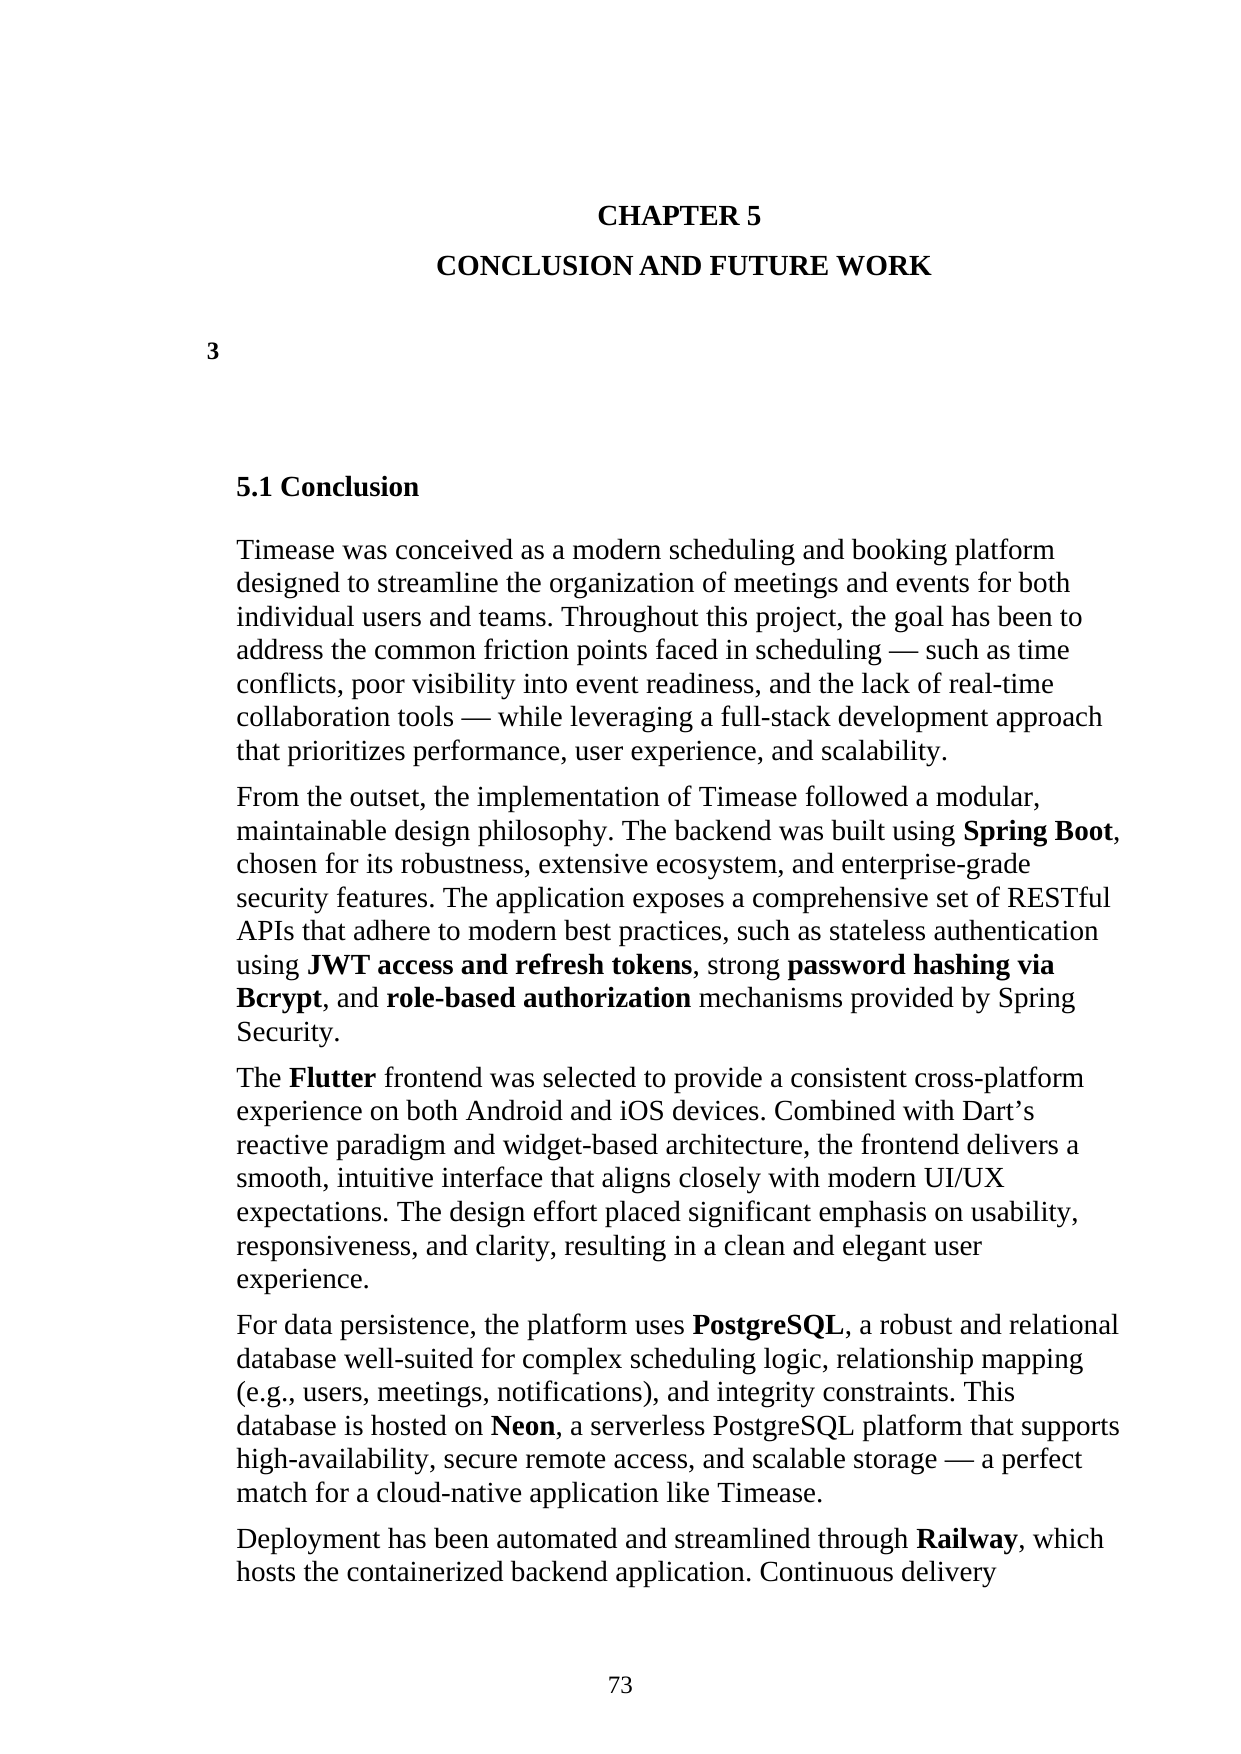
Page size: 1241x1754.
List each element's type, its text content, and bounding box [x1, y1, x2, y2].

text For data persistence, the platform uses PostgreSQL, a robust and relational database well-suited for complex scheduling logic, relationship mapping (e.g., users, meetings, notifications), and integrity constraints. This database is hosted on Neon, a serverless PostgreSQL platform that supports high-availability, secure remote access, and scalable storage — a perfect match for a cloud-native application like Timease. [236, 1307, 1122, 1508]
subtitle 5.1 Conclusion [236, 469, 1122, 502]
text Timease was conceived as a modern scheduling and booking platform designed to streamline the organization of meetings and events for both individual users and teams. Throughout this project, the goal has been to address the common friction points faced in scheduling — such as time conflicts, poor visibility into event readiness, and the lack of real-time collaboration tools — while leveraging a full-stack development approach that prioritizes performance, user experience, and scalability. [236, 532, 1122, 767]
text From the outset, the implementation of Timease followed a modular, maintainable design philosophy. The backend was built using Spring Boot, chosen for its robustness, extensive ecosystem, and enterprise-grade security features. The application exposes a comprehensive set of RESTful APIs that adhere to modern best practices, such as stateless authentication using JWT access and refresh tokens, strong password hashing via Bcrypt, and role-based authorization mechanisms provided by Spring Security. [236, 779, 1122, 1047]
text CHAPTER 5 [236, 198, 1122, 232]
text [236, 1521, 1122, 1588]
text The Flutter frontend was selected to provide a consistent cross-platform experience on both Android and iOS devices. Combined with Dart’s reactive paradigm and widget-based architecture, the frontend delivers a smooth, intuitive interface that aligns closely with modern UI/UX expectations. The design effort placed significant emphasis on usability, responsiveness, and clarity, resulting in a clean and elegant user experience. [236, 1060, 1122, 1295]
list CONCLUSION AND FUTURE WORK [246, 248, 1122, 282]
